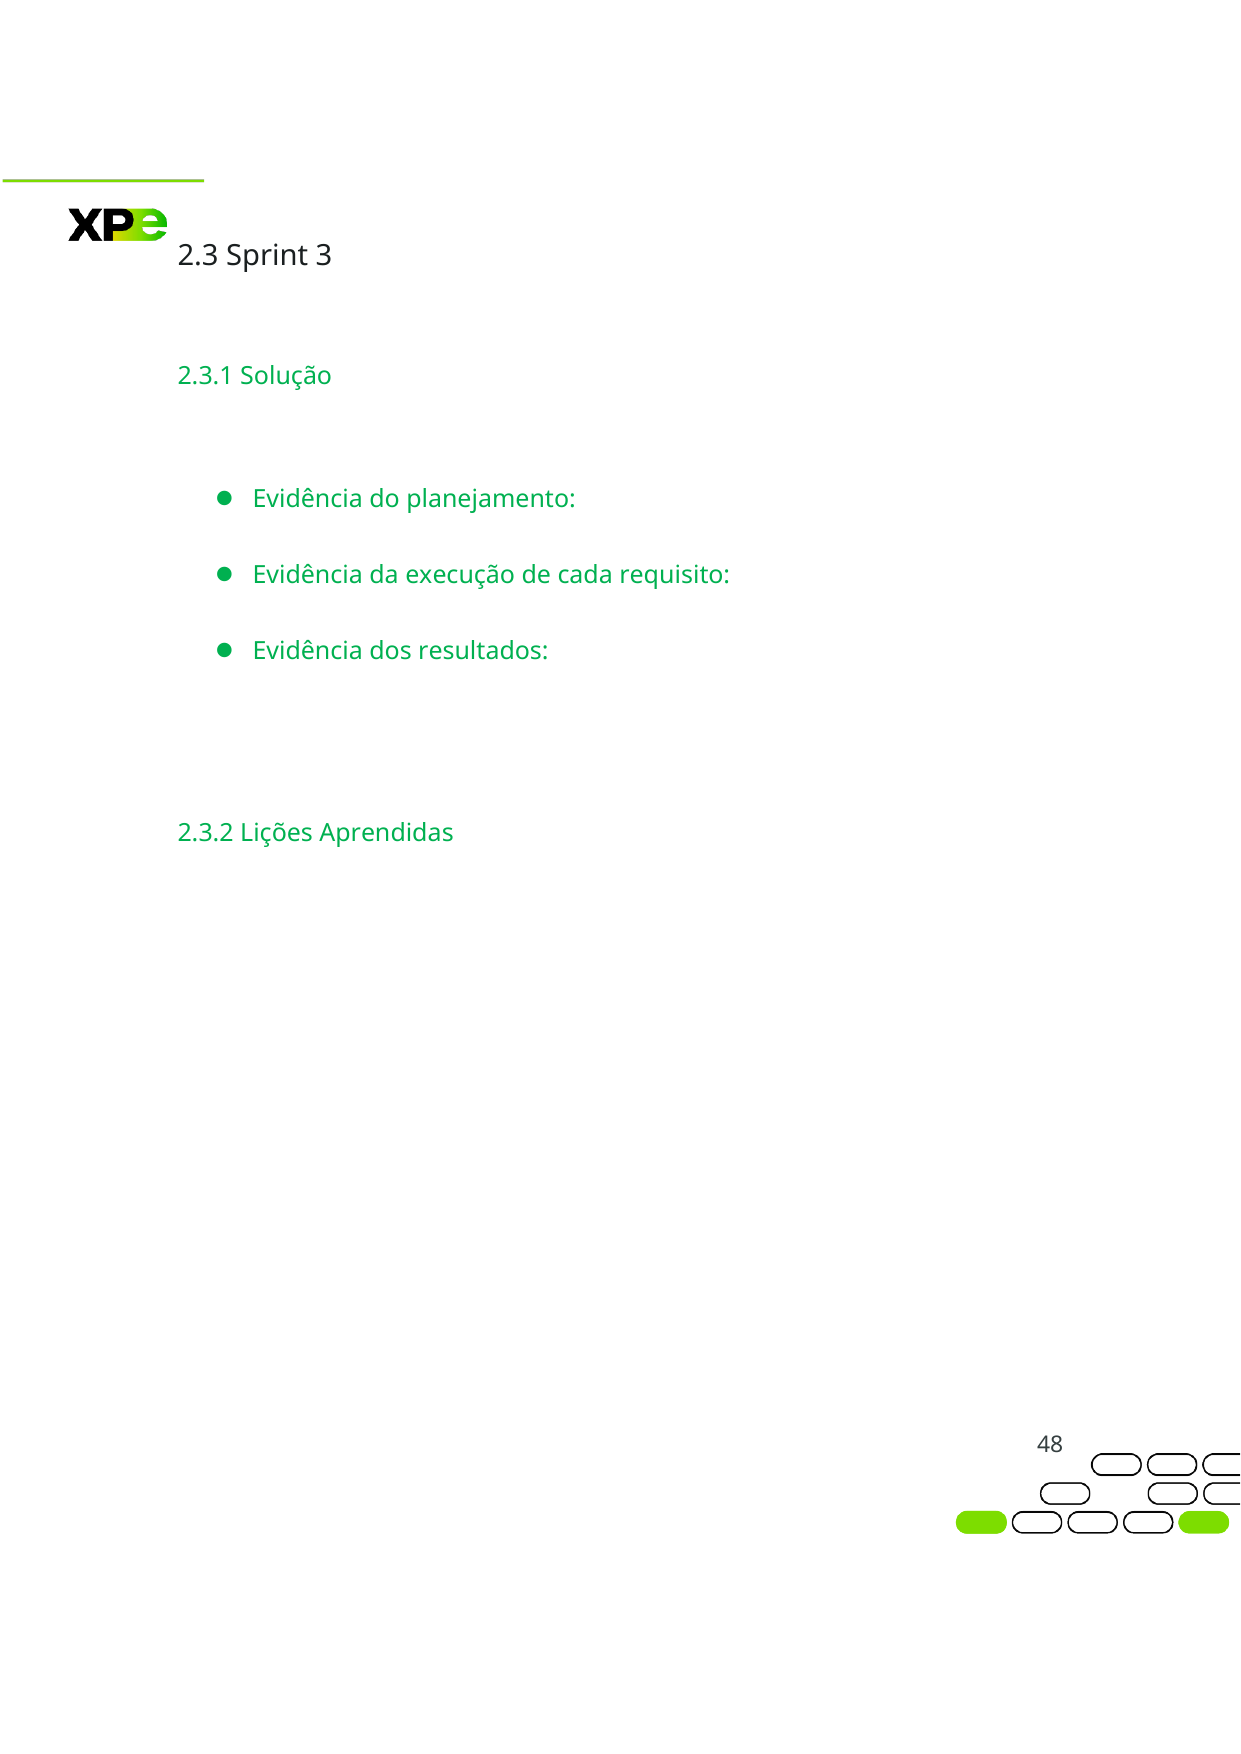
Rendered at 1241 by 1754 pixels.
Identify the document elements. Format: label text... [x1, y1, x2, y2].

subtitle Evidência da execução de cada requisito: [215, 556, 1063, 590]
subtitle Evidência dos resultados: [215, 632, 1063, 666]
subtitle 2.3.2 Lições Aprendidas [177, 814, 1063, 849]
subtitle 2.3.1 Solução [177, 357, 1063, 391]
subtitle Evidência do planejamento: [215, 480, 1063, 514]
picture [955, 1453, 1241, 1534]
picture [2, 176, 205, 273]
subtitle 2.3 Sprint 3 [177, 234, 1063, 274]
